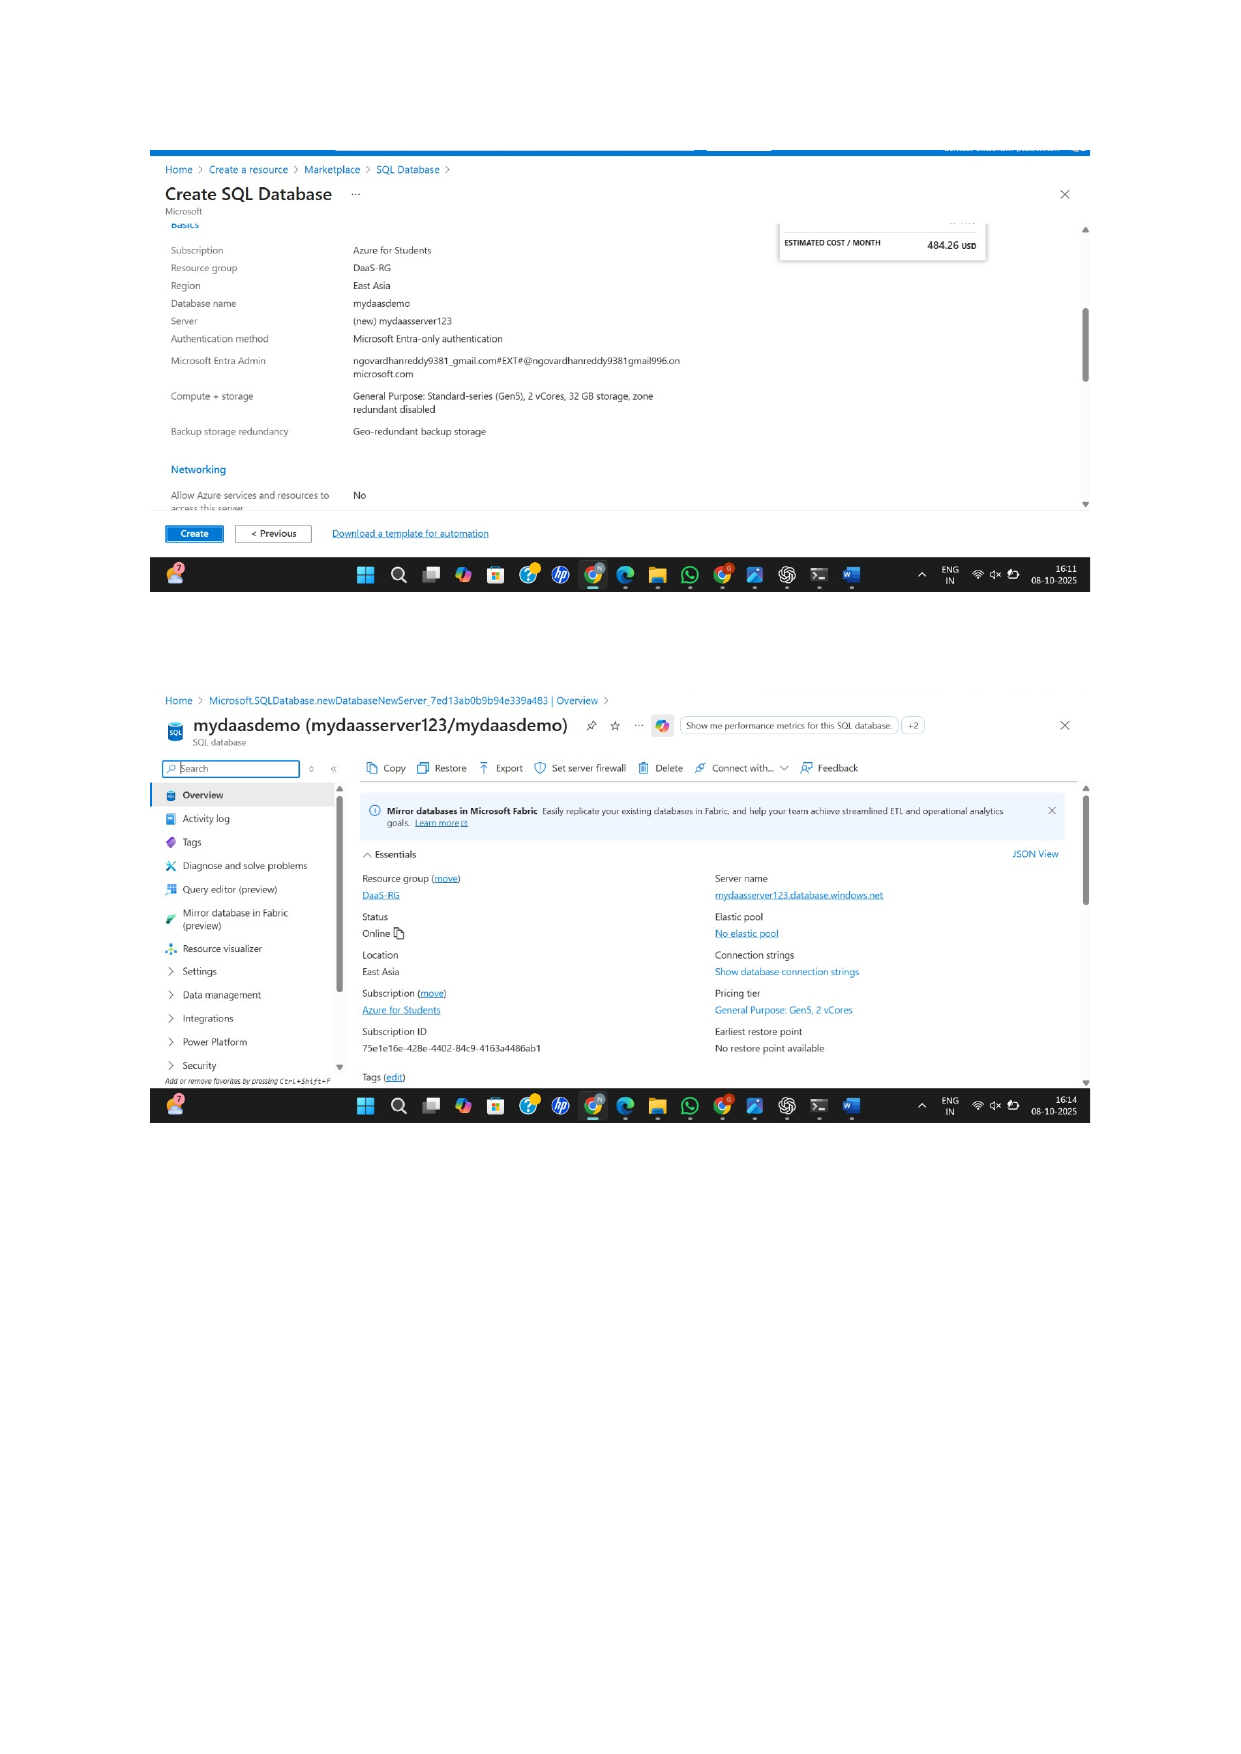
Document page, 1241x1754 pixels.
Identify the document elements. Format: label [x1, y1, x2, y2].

picture [150, 690, 1091, 1123]
picture [150, 150, 1091, 592]
